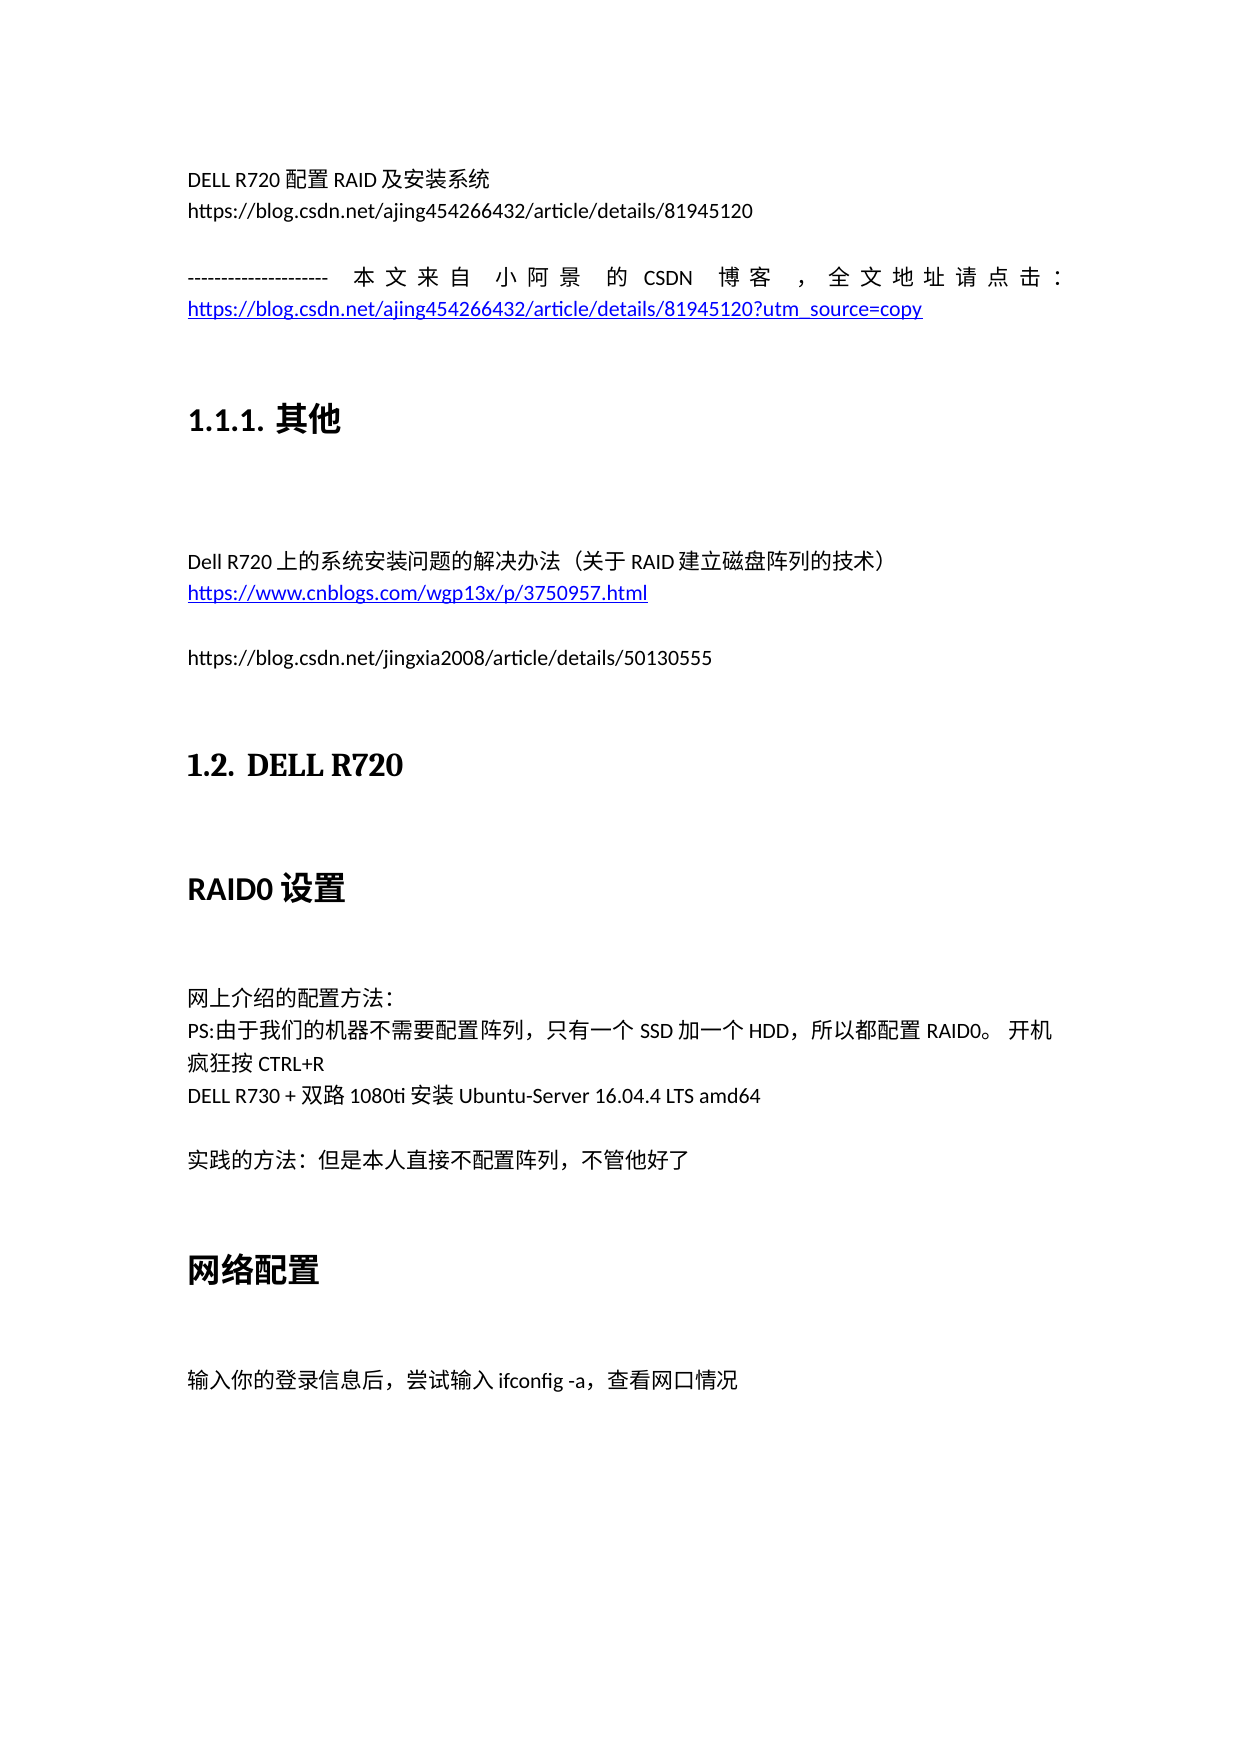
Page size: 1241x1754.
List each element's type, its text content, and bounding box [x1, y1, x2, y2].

subtitle 其他 [187, 384, 1053, 449]
text 输入你的登录信息后，尝试输入ifconfig -a，查看网口情况 [187, 1362, 1053, 1395]
text DELL R720 配置RAID及安装系统 [187, 162, 1053, 194]
text https://blog.csdn.net/ajing454266432/article/details/81945120 [187, 194, 1053, 227]
text https://blog.csdn.net/jingxia2008/article/details/50130555 [187, 641, 1053, 674]
text DELL R730 + 双路1080ti 安装Ubuntu-Server 16.04.4 LTS amd64 [187, 1078, 1053, 1111]
text --------------------- 本文来自 小阿景 的CSDN 博客 ，全文地址请点击：https://blog.csdn.net/ajing454266432/article/details/81945120?utm_source=copy [187, 259, 1053, 324]
text Dell R720上的系统安装问题的解决办法（关于RAID建立磁盘阵列的技术） [187, 544, 1053, 576]
text PS:由于我们的机器不需要配置阵列，只有一个SSD加一个HDD，所以都配置RAID0。 开机疯狂按 CTRL+R [187, 1013, 1053, 1078]
subtitle DELL R720 [187, 733, 1053, 798]
subtitle 网络配置 [187, 1235, 1053, 1300]
text 实践的方法：但是本人直接不配置阵列，不管他好了 [187, 1143, 1053, 1176]
text 网上介绍的配置方法： [187, 981, 1053, 1013]
text https://www.cnblogs.com/wgp13x/p/3750957.html [187, 576, 1053, 609]
subtitle RAID0设置 [187, 853, 1053, 918]
